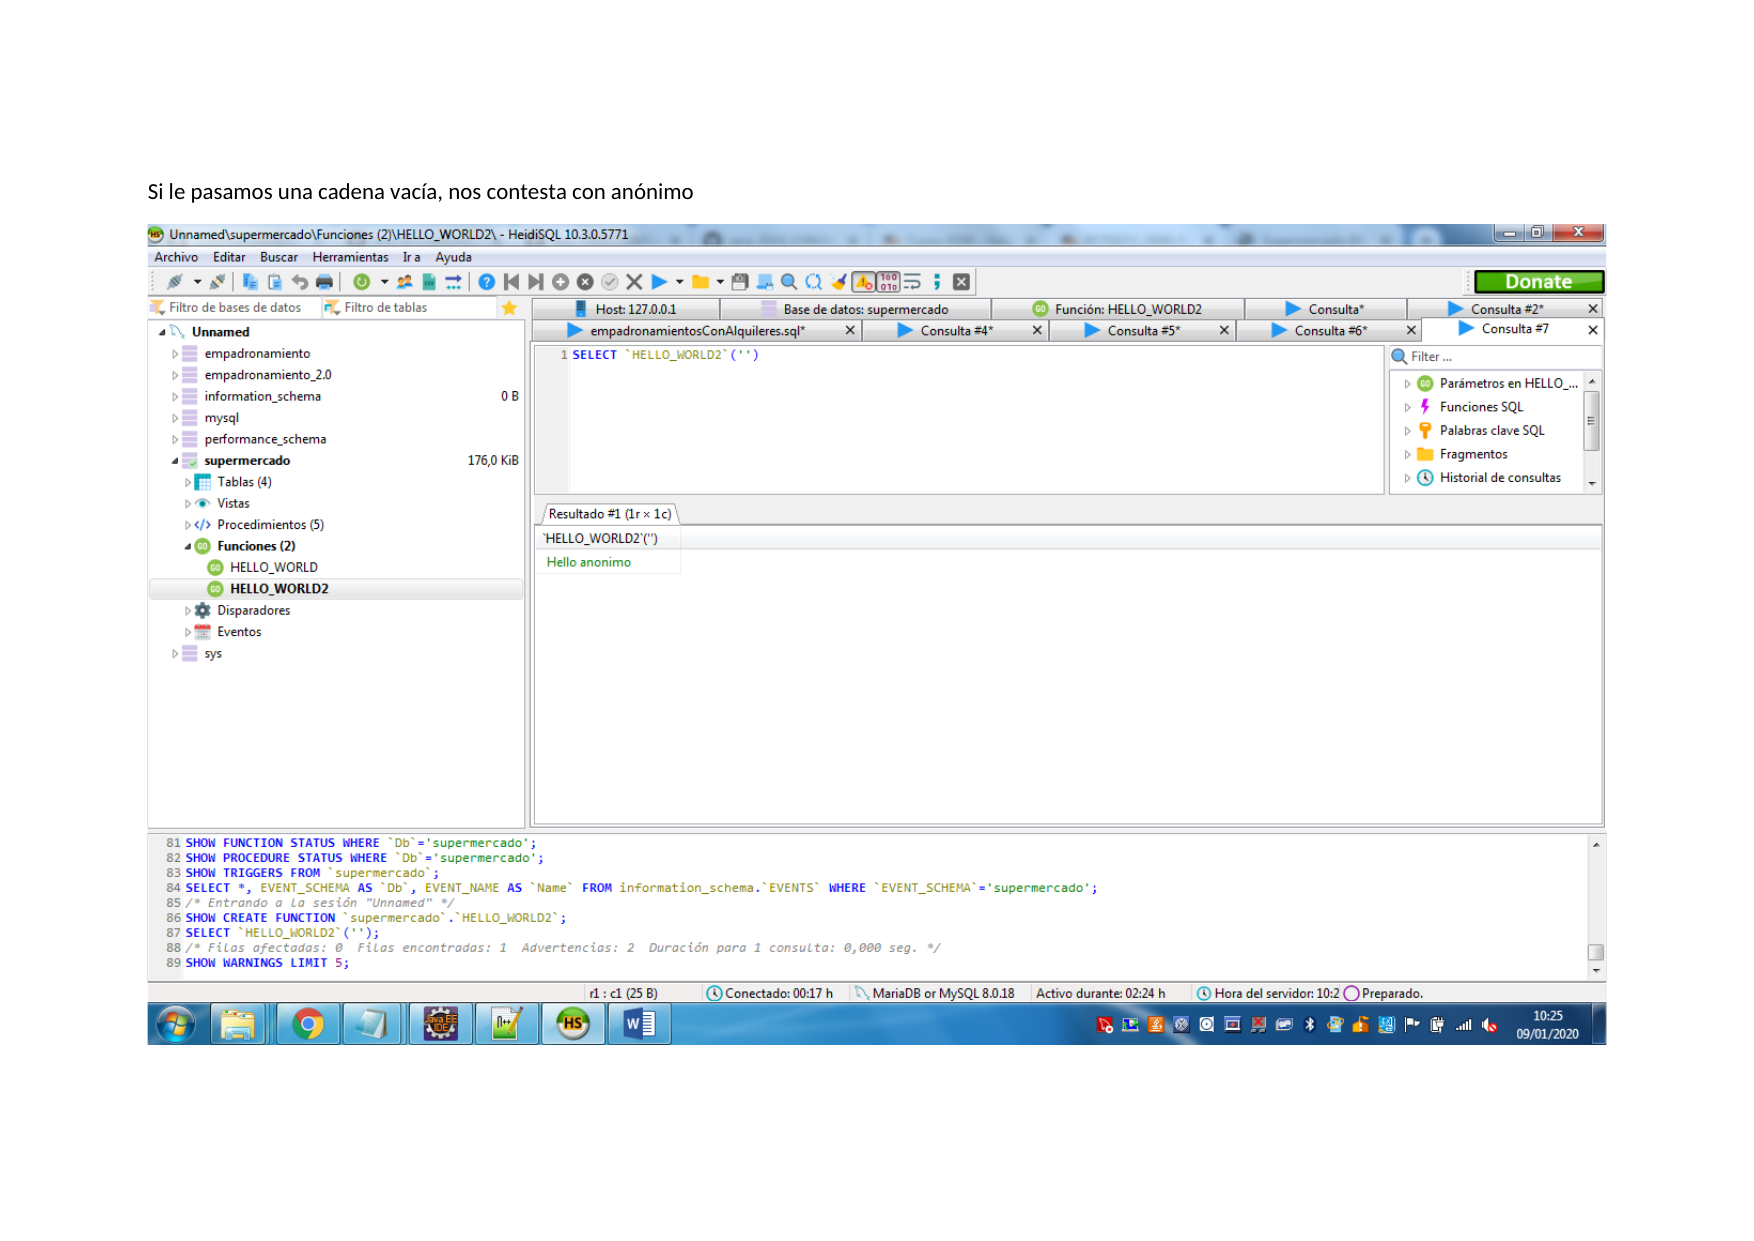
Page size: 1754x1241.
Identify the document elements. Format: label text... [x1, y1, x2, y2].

picture [147, 224, 1607, 1045]
text Si le pasamos una cadena vacía, nos contesta con anónimo [148, 177, 1606, 205]
